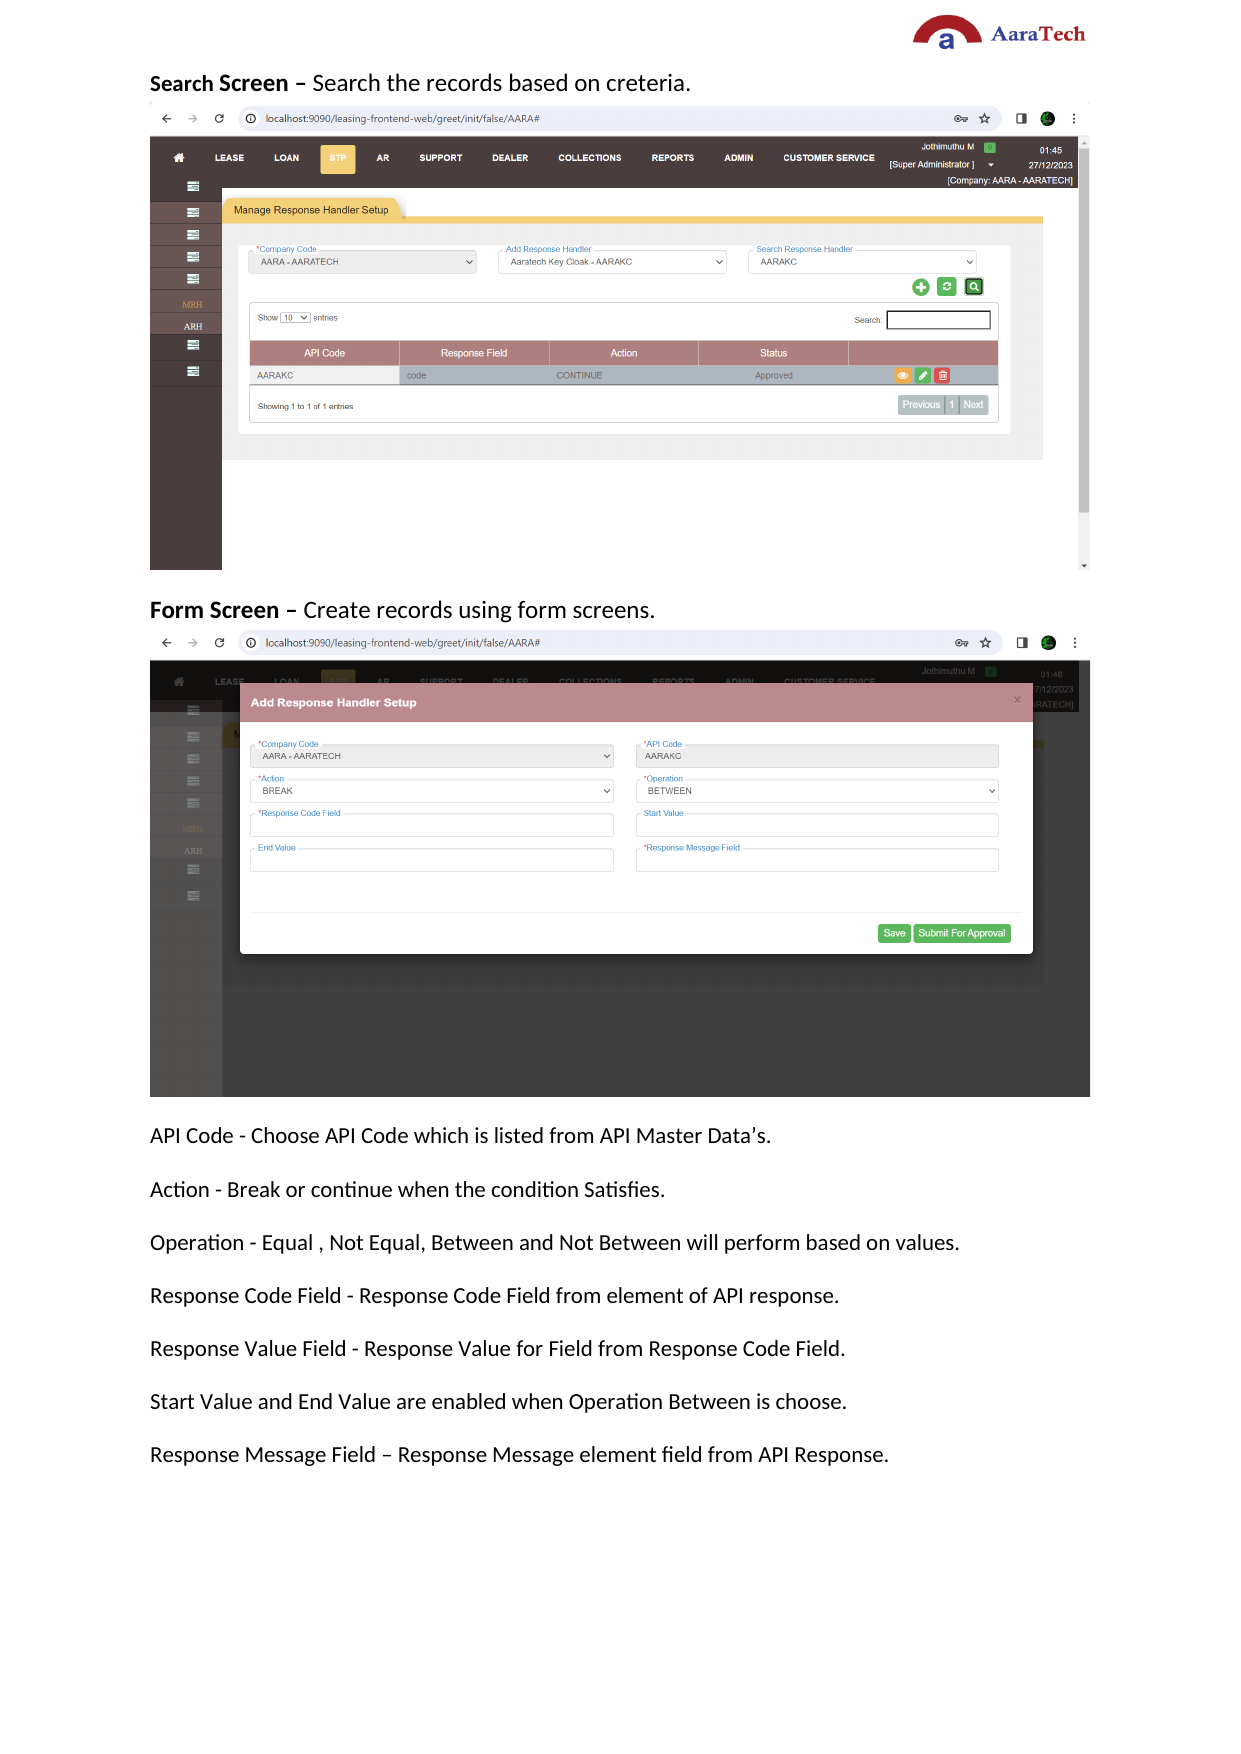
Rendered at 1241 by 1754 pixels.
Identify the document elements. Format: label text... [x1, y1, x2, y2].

text Action - Break or continue when the condition Satisfies. [150, 1175, 1090, 1203]
text Response Value Field - Response Value for Field from Response Code Field. [150, 1334, 1090, 1362]
picture [150, 102, 1090, 570]
text Operation - Equal , Not Equal, Between and Not Between will perform based on values. [150, 1228, 1090, 1256]
text Form Screen – Create records using form screens. [150, 594, 1090, 629]
text Start Value and End Value are enabled when Operation Between is choose. [150, 1387, 1090, 1415]
picture [150, 629, 1091, 1097]
text Search Screen – Search the records based on creteria. [150, 67, 1090, 102]
text Response Message Field – Response Message element field from API Response. [150, 1440, 1090, 1468]
text Response Code Field - Response Code Field from element of API response. [150, 1281, 1090, 1309]
picture [910, 12, 1088, 53]
text API Code - Choose API Code which is listed from API Master Data’s. [150, 1122, 1090, 1150]
